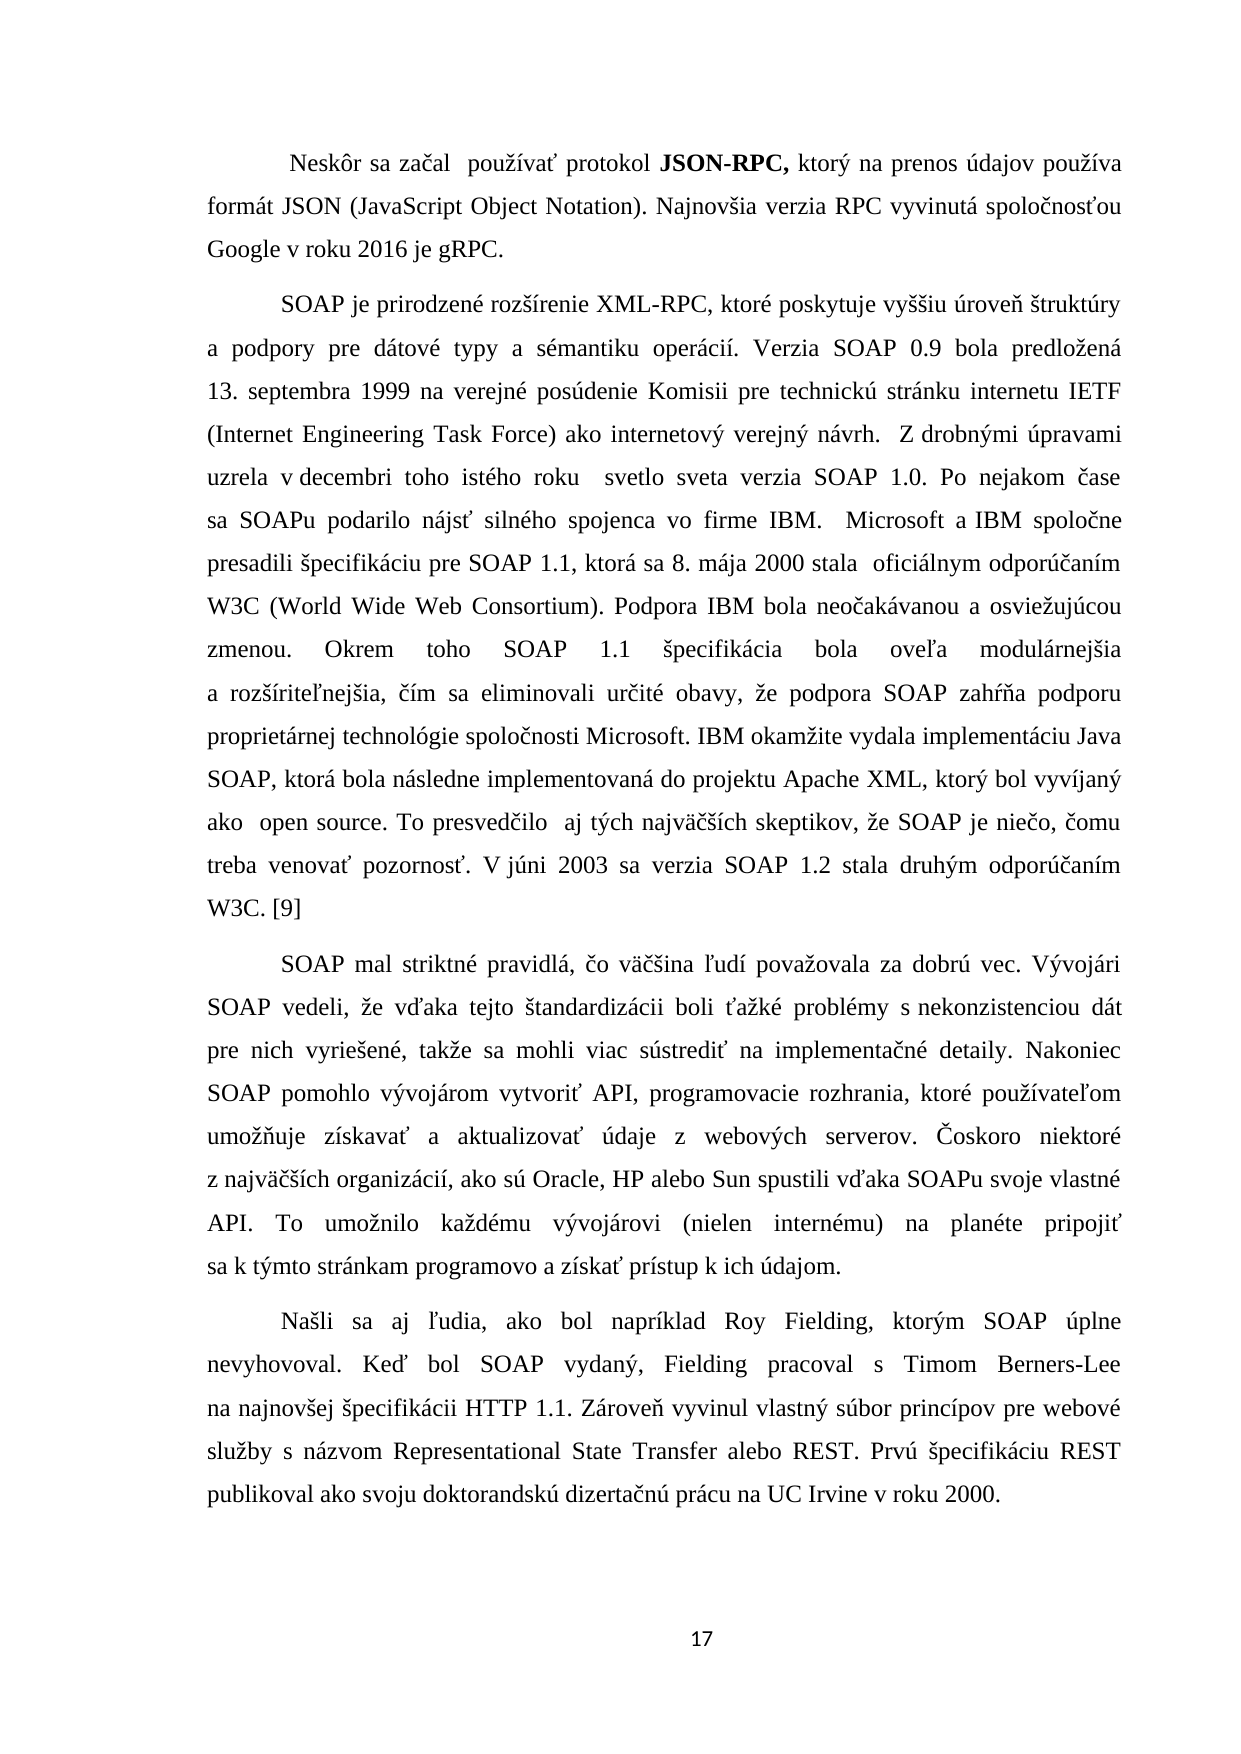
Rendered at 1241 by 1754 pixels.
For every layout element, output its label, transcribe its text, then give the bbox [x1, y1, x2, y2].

text SOAP je prirodzené rozšírenie XML-RPC, ktoré poskytuje vyššiu úroveň štruktúry a podpory pre dátové typy a sémantiku operácií. Verzia SOAP 0.9 bola predložená 13. septembra 1999 na verejné posúdenie Komisii pre technickú stránku internetu IETF (Internet Engineering Task Force) ako internetový verejný návrh. Z drobnými úpravami uzrela v decembri toho istého roku svetlo sveta verzia SOAP 1.0. Po nejakom čase sa SOAPu podarilo nájsť silného spojenca vo firme IBM. Microsoft a IBM spoločne presadili špecifikáciu pre SOAP 1.1, ktorá sa 8. mája 2000 stala oficiálnym odporúčaním W3C (World Wide Web Consortium). Podpora IBM bola neočakávanou a osviežujúcou zmenou. Okrem toho SOAP 1.1 špecifikácia bola oveľa modulárnejšia a rozšíriteľnejšia, čím sa eliminovali určité obavy, že podpora SOAP zahŕňa podporu proprietárnej technológie spoločnosti Microsoft. IBM okamžite vydala implementáciu Java SOAP, ktorá bola následne implementovaná do projektu Apache XML, ktorý bol vyvíjaný ako open source. To presvedčilo aj tých najväčších skeptikov, že SOAP je niečo, čomu treba venovať pozornosť. V júni 2003 sa verzia SOAP 1.2 stala druhým odporúčaním W3C. [207, 289, 1122, 922]
text Neskôr sa začal používať protokol JSON-RPC, ktorý na prenos údajov používa formát JSON (JavaScript Object Notation). Najnovšia verzia RPC vyvinutá spoločnosťou Google v roku 2016 je gRPC. [207, 148, 1122, 263]
text Našli sa aj ľudia, ako bol napríklad Roy Fielding, ktorým SOAP úplne nevyhovoval. Keď bol SOAP vydaný, Fielding pracoval s Timom Berners-Lee na najnovšej špecifikácii HTTP 1.1. Zároveň vyvinul vlastný súbor princípov pre webové služby s názvom Representational State Transfer alebo REST. Prvú špecifikáciu REST publikoval ako svoju doktorandskú dizertačnú prácu na UC Irvine v roku 2000. [207, 1306, 1122, 1508]
text SOAP mal striktné pravidlá, čo väčšina ľudí považovala za dobrú vec. Vývojári SOAP vedeli, že vďaka tejto štandardizácii boli ťažké problémy s nekonzistenciou dát pre nich vyriešené, takže sa mohli viac sústrediť na implementačné detaily. Nakoniec SOAP pomohlo vývojárom vytvoriť API, programovacie rozhrania, ktoré používateľom umožňuje získavať a aktualizovať údaje z webových serverov. Čoskoro niektoré z najväčších organizácií, ako sú Oracle, HP alebo Sun spustili vďaka SOAPu svoje vlastné API. To umožnilo každému vývojárovi (nielen internému) na planéte pripojiť sa k týmto stránkam programovo a získať prístup k ich údajom. [207, 949, 1122, 1279]
